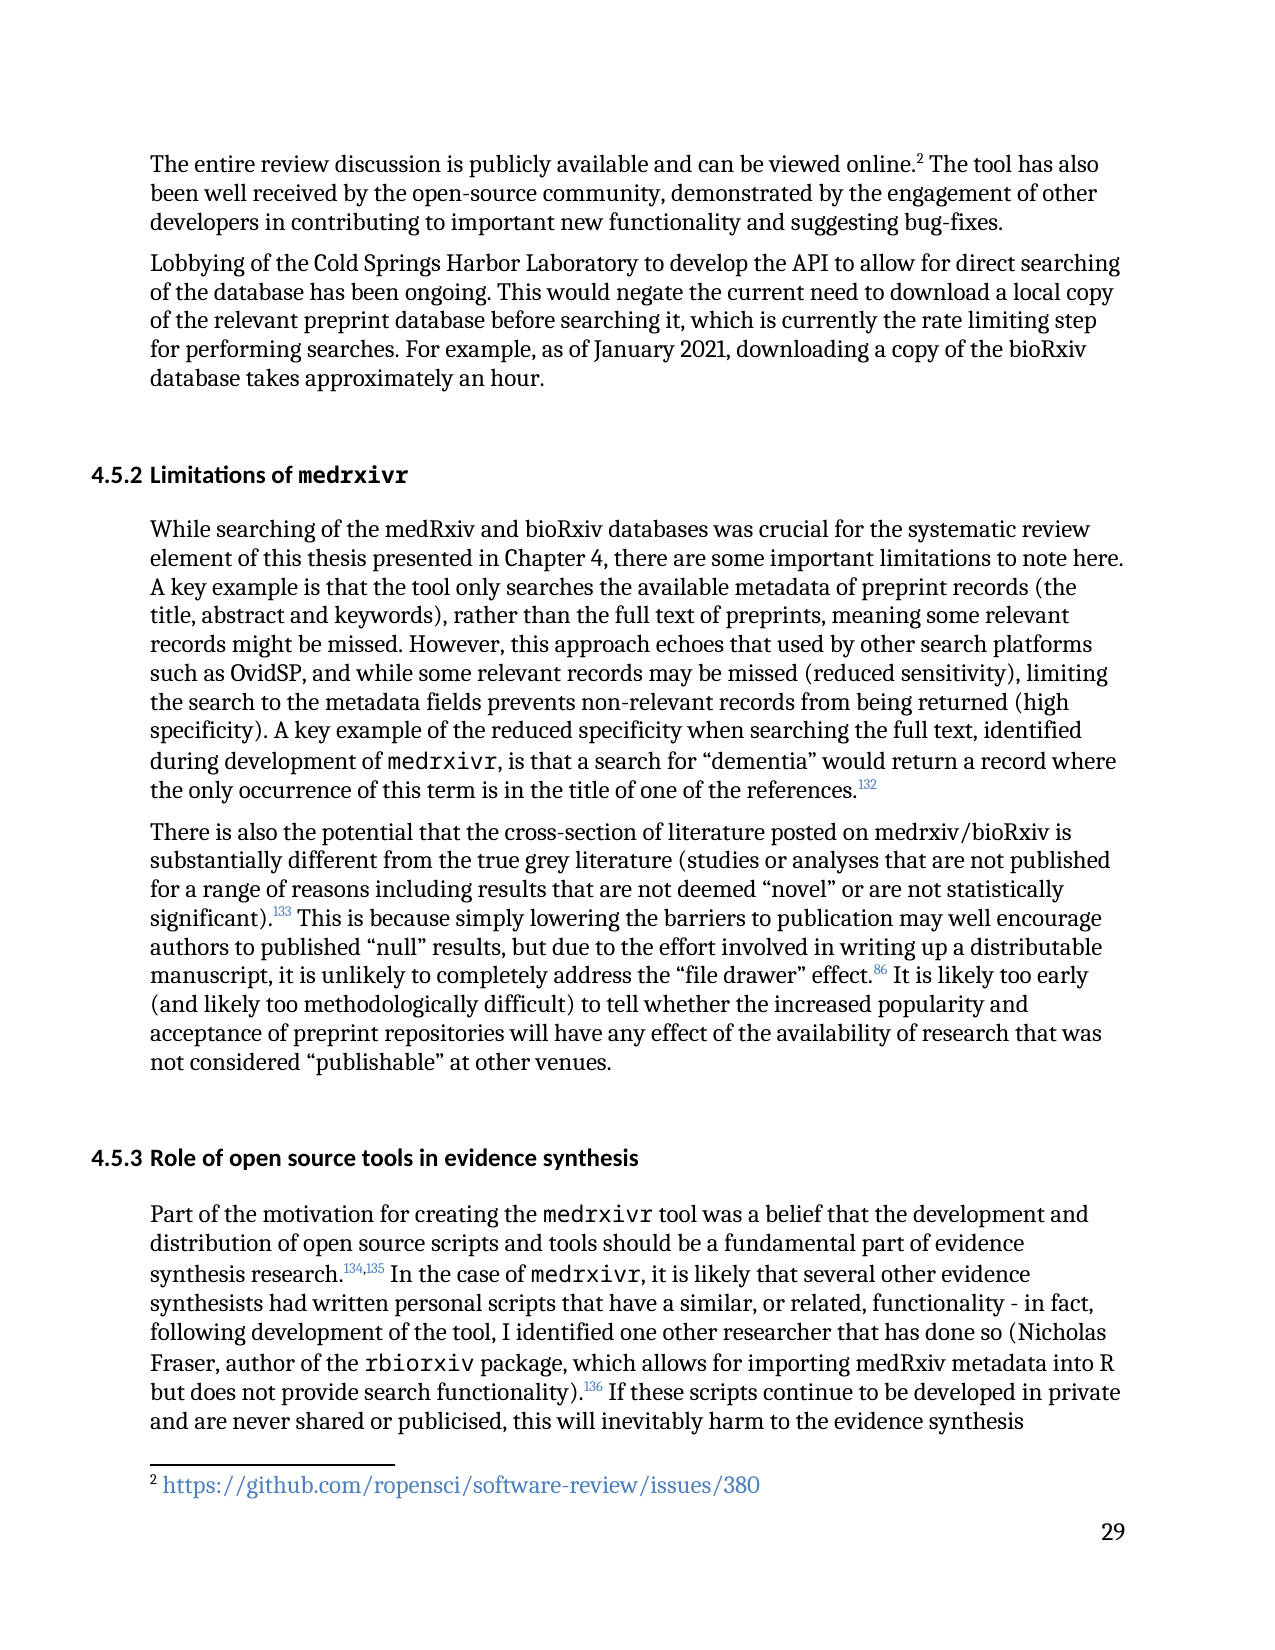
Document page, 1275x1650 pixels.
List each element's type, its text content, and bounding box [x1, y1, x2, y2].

text There is also the potential that the cross-section of literature posted on medrxiv/bioRxiv is substantially different from the true grey literature (studies or analyses that are not published for a range of reasons including results that are not deemed “novel” or are not statistically significant).133 This is because simply lowering the barriers to publication may well encourage authors to published “null” results, but due to the effort involved in writing up a distributable manuscript, it is unlikely to completely address the “file drawer” effect.86 It is likely too early (and likely too methodologically difficult) to tell whether the increased popularity and acceptance of preprint repositories will have any effect of the availability of research that was not considered “publishable” at other venues. [150, 817, 1125, 1076]
text While searching of the medRxiv and bioRxiv databases was crucial for the systematic review element of this thesis presented in Chapter 4, there are some important limitations to note here. A key example is that the tool only searches the available metadata of preprint records (the title, abstract and keywords), rather than the full text of preprints, meaning some relevant records might be missed. However, this approach echoes that used by other search platforms such as OvidSP, and while some relevant records may be missed (reduced sensitivity), limiting the search to the metadata fields prevents non-relevant records from being returned (high specificity). A key example of the reduced specificity when searching the full text, identified during development of medrxivr, is that a search for “dementia” would return a record where the only occurrence of this term is in the title of one of the references.132 [150, 515, 1125, 805]
subtitle Limitations of medrxivr [91, 459, 1125, 490]
subtitle Role of open source tools in evidence synthesis [91, 1142, 1125, 1173]
text Lobbying of the Cold Springs Harbor Laboratory to develop the API to allow for direct searching of the database has been ongoing. This would negate the current need to download a local copy of the relevant preprint database before searching it, which is currently the rate limiting step for performing searches. For example, as of January 2021, downloading a copy of the bioRxiv database takes approximately an hour. [150, 249, 1125, 392]
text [150, 150, 1125, 236]
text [150, 1198, 1125, 1436]
